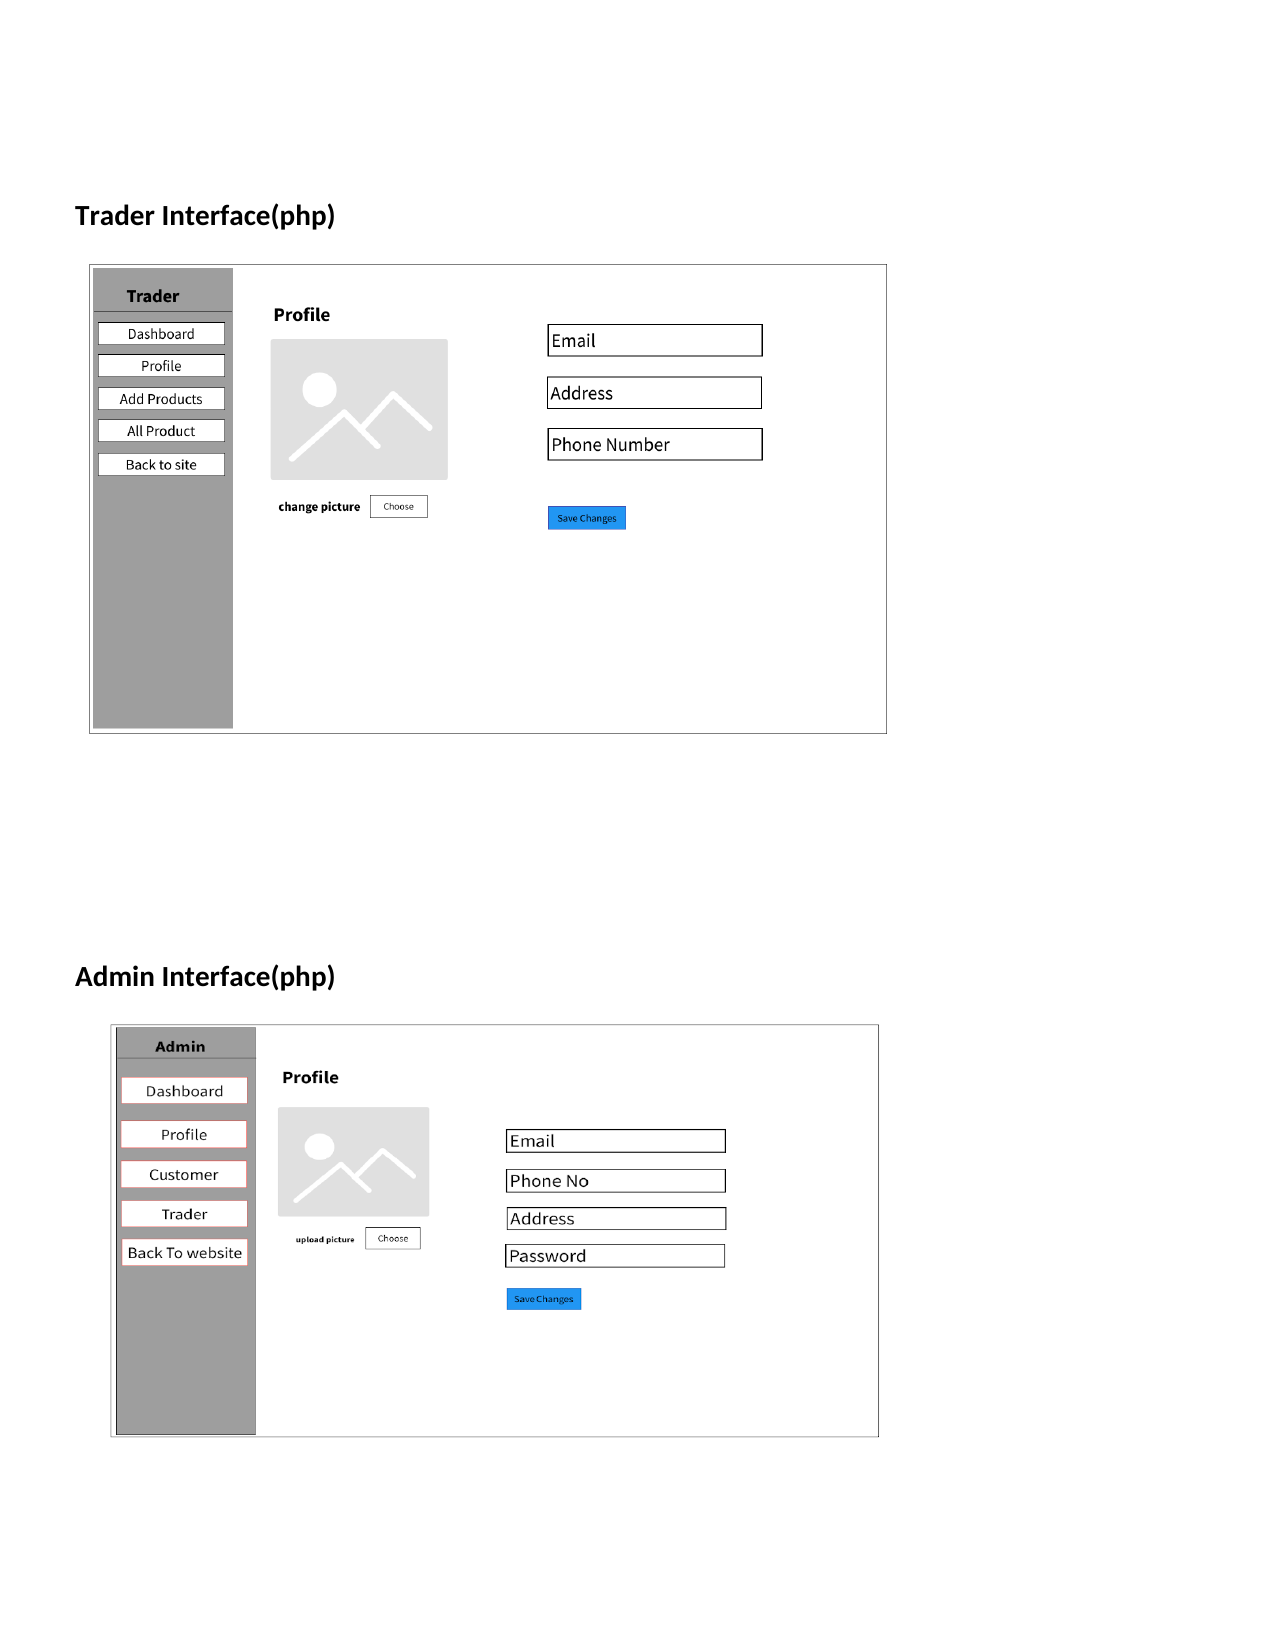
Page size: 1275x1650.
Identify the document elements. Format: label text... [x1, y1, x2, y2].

picture [75, 1019, 931, 1484]
picture [75, 258, 904, 748]
text Trader Interface(php) [75, 197, 1200, 233]
text Admin Interface(php) [75, 958, 1200, 993]
